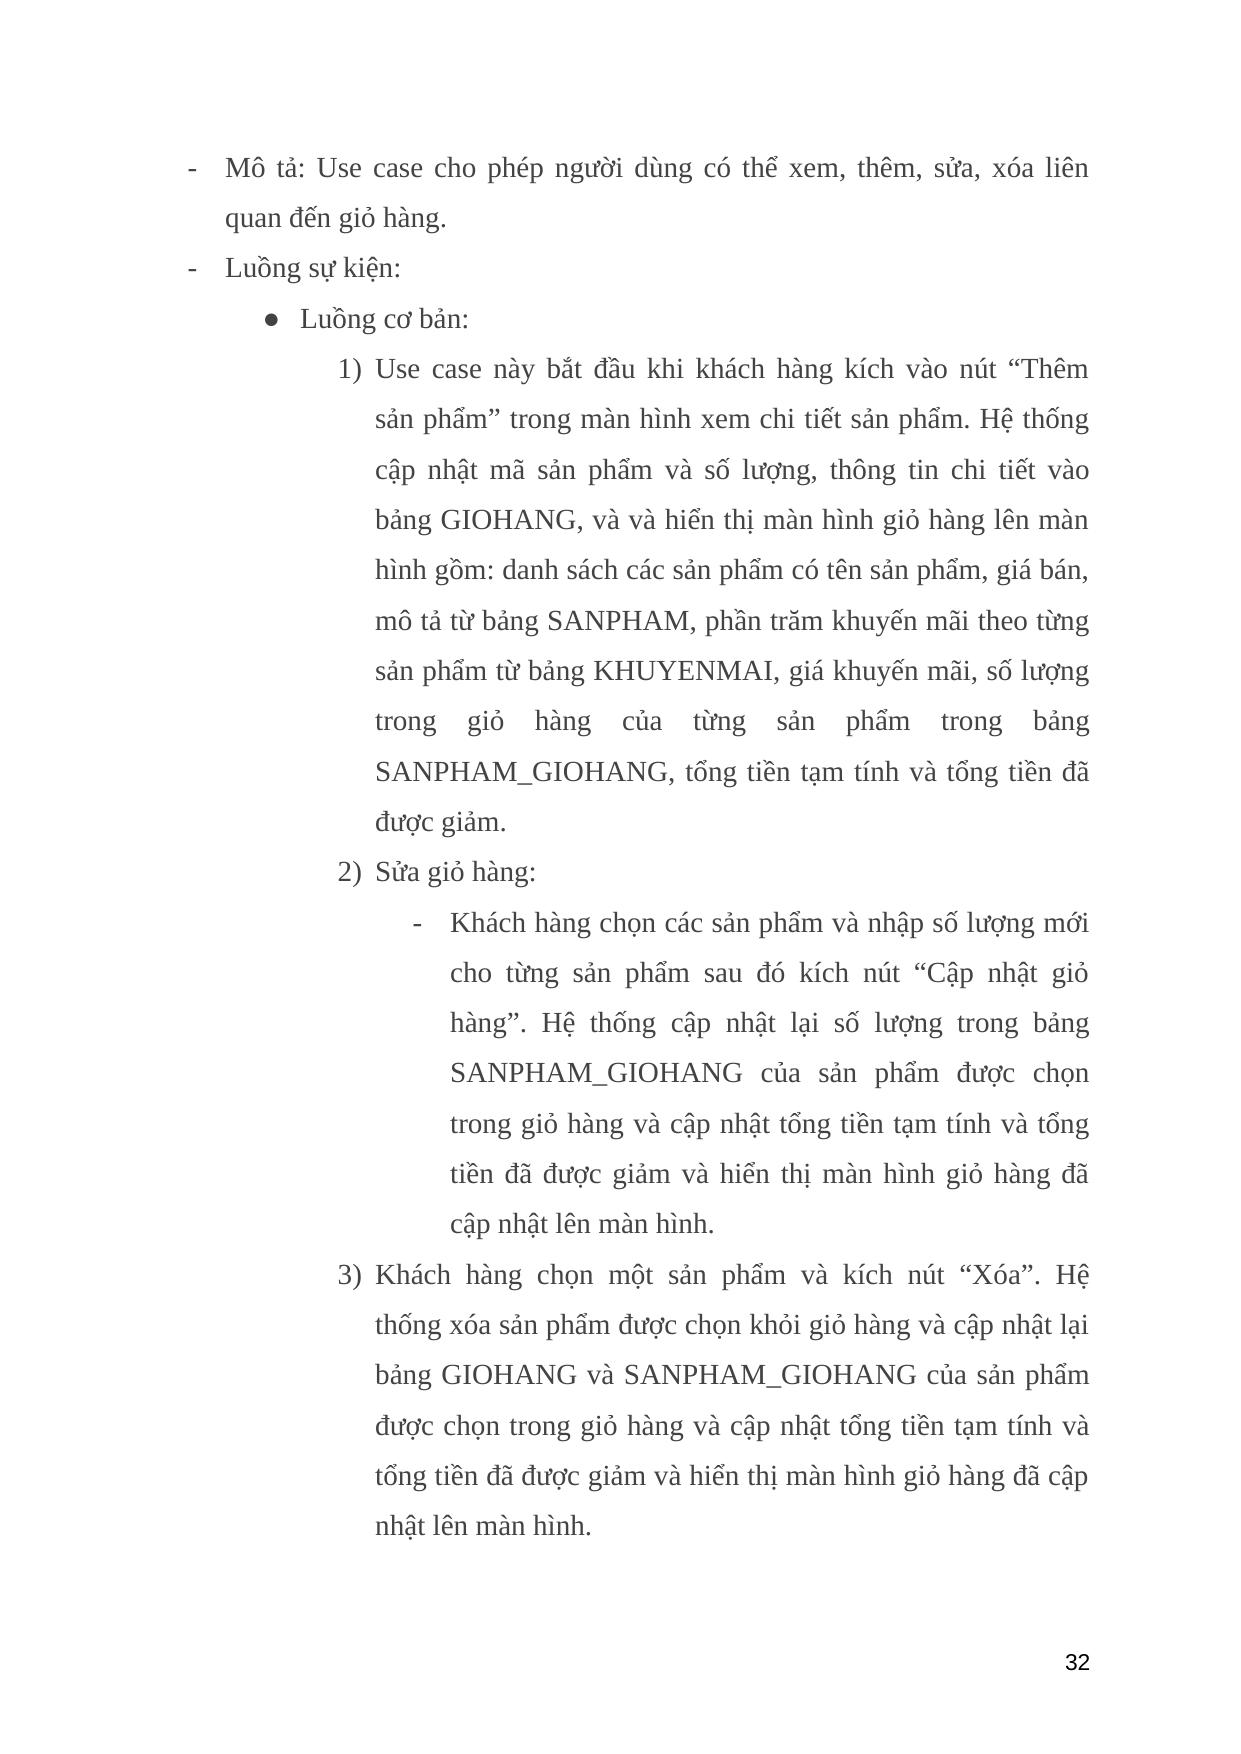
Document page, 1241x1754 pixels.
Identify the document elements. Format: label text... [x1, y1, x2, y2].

list Khách hàng chọn một sản phẩm và kích nút “Xóa”. Hệ thống xóa sản phẩm được chọn khỏi giỏ hàng và cập nhật lại bảng GIOHANG và SANPHAM_GIOHANG của sản phẩm được chọn trong giỏ hàng và cập nhật tổng tiền tạm tính và tổng tiền đã được giảm và hiển thị màn hình giỏ hàng đã cập nhật lên màn hình. [337, 1257, 1090, 1542]
list Use case này bắt đầu khi khách hàng kích vào nút “Thêm sản phẩm” trong màn hình xem chi tiết sản phẩm. Hệ thống cập nhật mã sản phẩm và số lượng, thông tin chi tiết vào bảng GIOHANG, và và hiển thị màn hình giỏ hàng lên màn hình gồm: danh sách các sản phẩm có tên sản phẩm, giá bán, mô tả từ bảng SANPHAM, phần trăm khuyến mãi theo từng sản phẩm từ bảng KHUYENMAI, giá khuyến mãi, số lượng trong giỏ hàng của từng sản phẩm trong bảng SANPHAM_GIOHANG, tổng tiền tạm tính và tổng tiền đã được giảm. [337, 351, 1090, 838]
list Luồng sự kiện: [187, 251, 1090, 284]
list Luồng cơ bản: [262, 301, 1090, 334]
list Mô tả: Use case cho phép người dùng có thể xem, thêm, sửa, xóa liên quan đến giỏ hàng. [187, 150, 1090, 234]
list Khách hàng chọn các sản phẩm và nhập số lượng mới cho từng sản phẩm sau đó kích nút “Cập nhật giỏ hàng”. Hệ thống cập nhật lại số lượng trong bảng SANPHAM_GIOHANG của sản phẩm được chọn trong giỏ hàng và cập nhật tổng tiền tạm tính và tổng tiền đã được giảm và hiển thị màn hình giỏ hàng đã cập nhật lên màn hình. [412, 905, 1090, 1240]
list Sửa giỏ hàng: [337, 854, 1090, 888]
